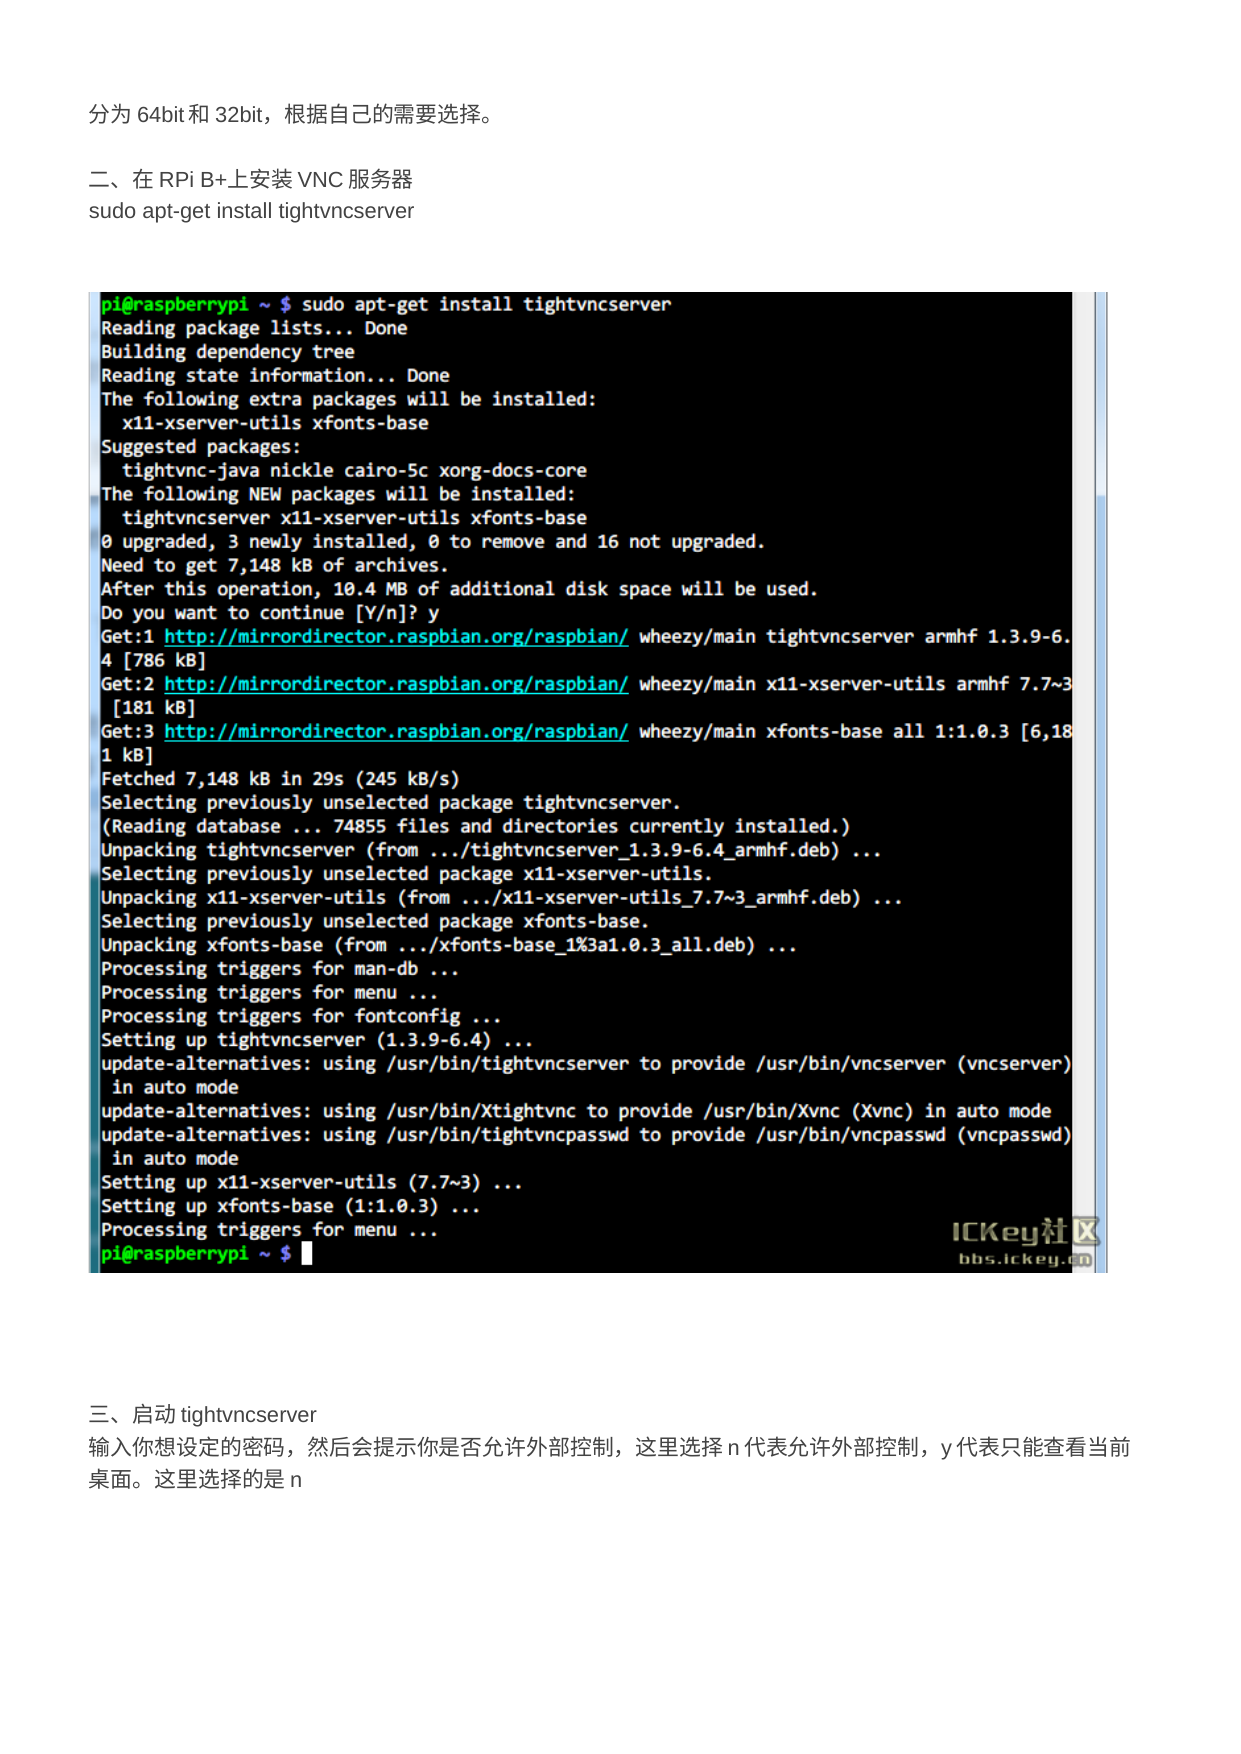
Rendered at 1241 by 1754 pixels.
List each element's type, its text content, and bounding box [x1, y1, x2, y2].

text 三、启动tightvncserver 输入你想设定的密码，然后会提示你是否允许外部控制，这里选择n代表允许外部控制，y代表只能查看当前桌面。这里选择的是n [89, 1397, 1152, 1494]
text 分为64bit和32bit，根据自己的需要选择。 [89, 97, 1152, 129]
text 二、在RPi B+上安装VNC服务器 sudo apt-get install tightvncserver [89, 162, 1152, 227]
picture [88, 292, 1108, 1273]
